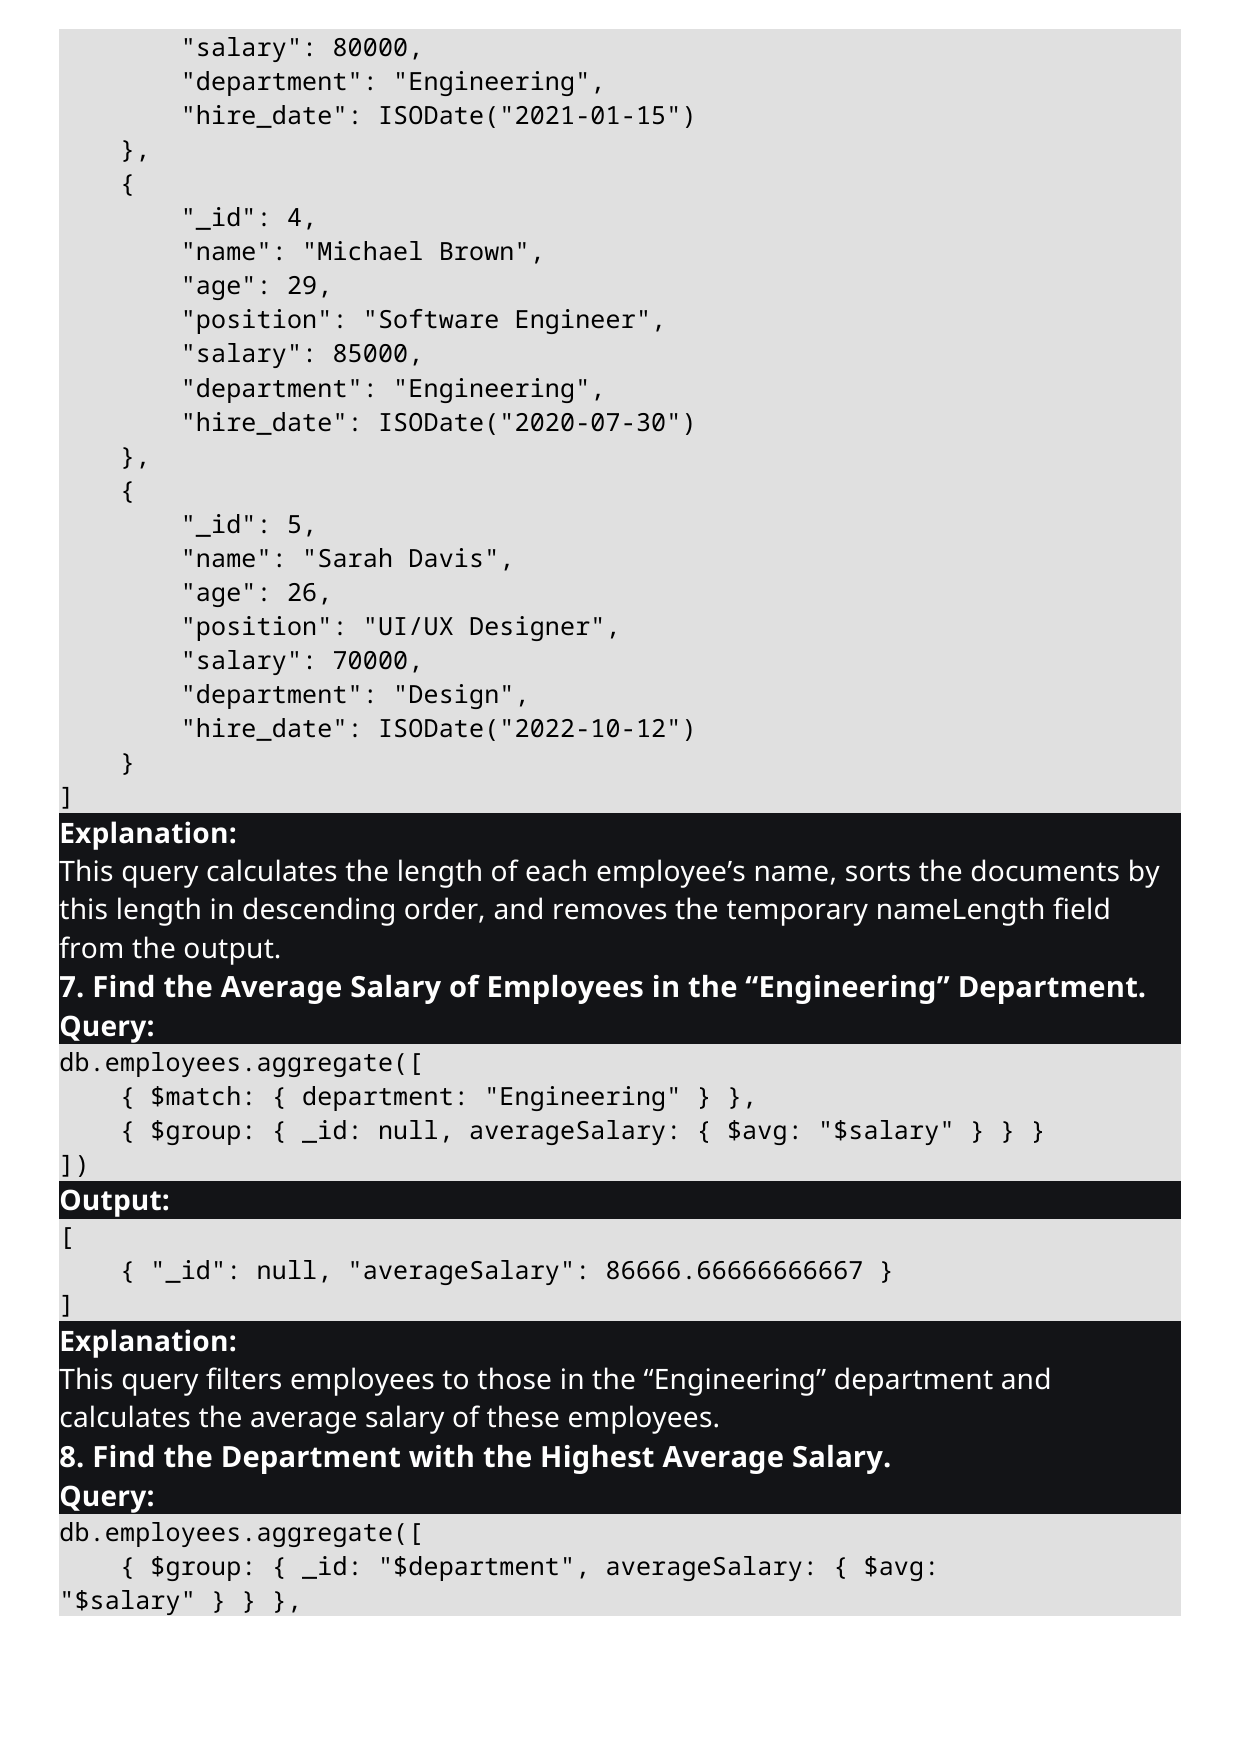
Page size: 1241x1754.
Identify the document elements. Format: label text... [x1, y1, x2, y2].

text This query calculates the length of each employee’s name, sorts the documents by this length in descending order, and removes the temporary nameLength field from the output. [59, 851, 1181, 966]
text Output: [59, 1181, 1181, 1219]
text 7. Find the Average Salary of Employees in the “Engineering” Department. [59, 966, 1181, 1006]
text db.employees.aggregate([ { $match: { department: "Engineering" } }, { $group: { _id: null, averageSalary: { $avg: "$salary" } } } ]) [59, 1044, 1181, 1181]
text This query filters employees to those in the “Engineering” department and calculates the average salary of these employees. [59, 1359, 1181, 1436]
text Query: [59, 1476, 1181, 1514]
text [ { "_id": null, "averageSalary": 86666.66666666667 } ] [59, 1219, 1181, 1321]
text Explanation: [59, 813, 1181, 851]
text Explanation: [59, 1321, 1181, 1359]
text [59, 29, 1181, 813]
text 8. Find the Department with the Highest Average Salary. [59, 1436, 1181, 1476]
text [59, 1514, 1181, 1616]
text Query: [59, 1006, 1181, 1044]
